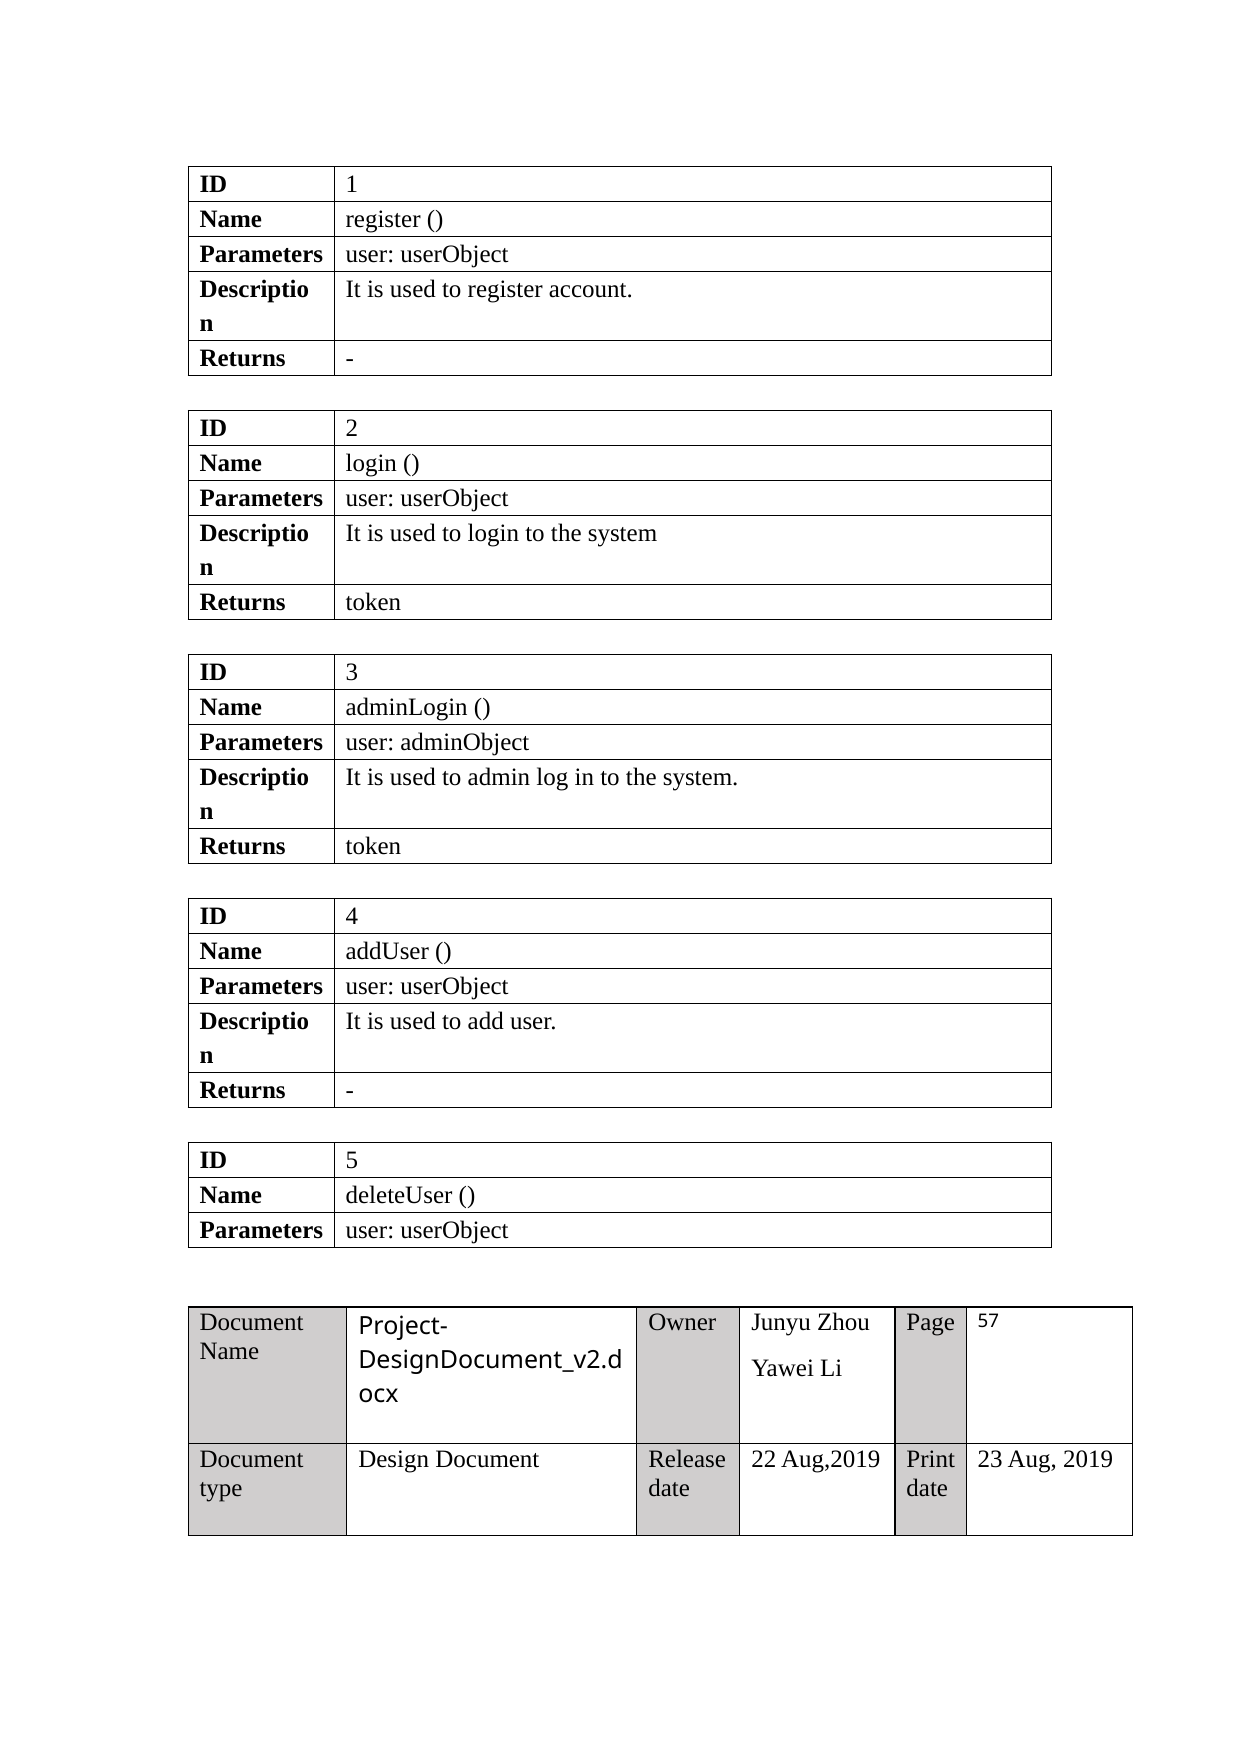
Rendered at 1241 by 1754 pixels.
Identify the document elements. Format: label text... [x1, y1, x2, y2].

table_cell Description [189, 516, 334, 584]
table_cell Parameters [189, 725, 334, 759]
table_cell login () [335, 446, 1051, 480]
table_header ID [189, 655, 334, 689]
table_cell user: userObject [335, 481, 1051, 515]
table_cell Parameters [189, 481, 334, 515]
table_cell Parameters [189, 969, 334, 1003]
table_cell - [335, 1073, 1051, 1107]
table_cell Name [189, 202, 334, 236]
table_header ID [189, 1143, 334, 1177]
table_cell token [335, 585, 1051, 619]
table_header ID [189, 411, 334, 445]
table_cell Description [189, 760, 334, 828]
table_cell adminLogin () [335, 690, 1051, 724]
table_cell Name [189, 1178, 334, 1212]
table_cell - [335, 341, 1051, 375]
table_cell It is used to add user. [335, 1004, 1051, 1072]
table_cell token [335, 829, 1051, 863]
table_cell user: userObject [335, 1213, 1051, 1247]
table_cell Name [189, 934, 334, 968]
table_cell Parameters [189, 237, 334, 271]
table_cell Returns [189, 341, 334, 375]
table_cell Returns [189, 1073, 334, 1107]
table_cell deleteUser () [335, 1178, 1051, 1212]
table_cell user: userObject [335, 969, 1051, 1003]
table_cell Description [189, 272, 334, 340]
table_cell user: adminObject [335, 725, 1051, 759]
table_header 1 [335, 167, 1051, 201]
table_cell Returns [189, 585, 334, 619]
table_cell Name [189, 690, 334, 724]
table_header 2 [335, 411, 1051, 445]
table_cell Parameters [189, 1213, 334, 1247]
table_header ID [189, 167, 334, 201]
table_cell Returns [189, 829, 334, 863]
table_cell user: userObject [335, 237, 1051, 271]
table_cell It is used to register account. [335, 272, 1051, 340]
table_header 4 [335, 899, 1051, 933]
table_cell Description [189, 1004, 334, 1072]
table_header ID [189, 899, 334, 933]
table_cell addUser () [335, 934, 1051, 968]
table_header 5 [335, 1143, 1051, 1177]
table_cell register () [335, 202, 1051, 236]
table_cell It is used to login to the system [335, 516, 1051, 584]
table_cell Name [189, 446, 334, 480]
table_header 3 [335, 655, 1051, 689]
table_cell It is used to admin log in to the system. [335, 760, 1051, 828]
